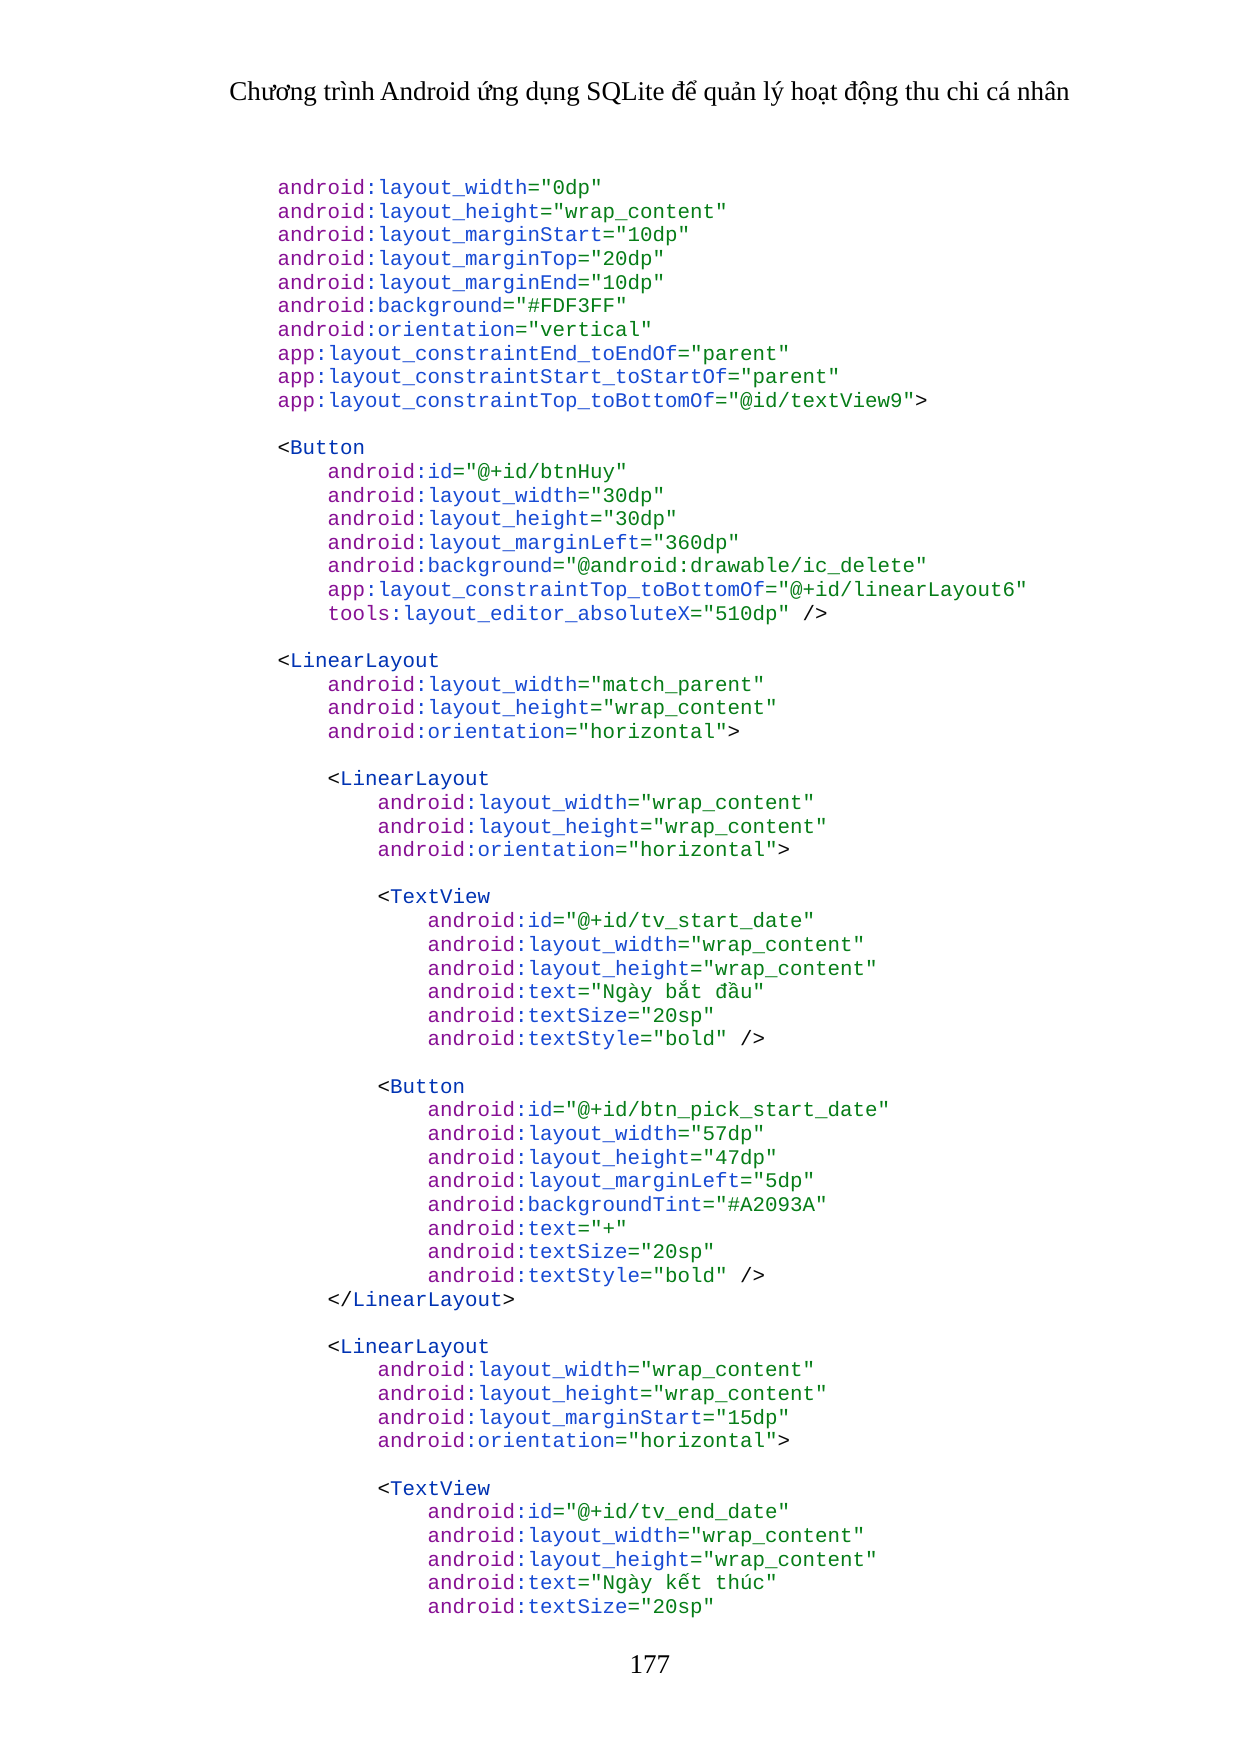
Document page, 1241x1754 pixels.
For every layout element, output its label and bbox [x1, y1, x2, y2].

text [177, 177, 1122, 1619]
